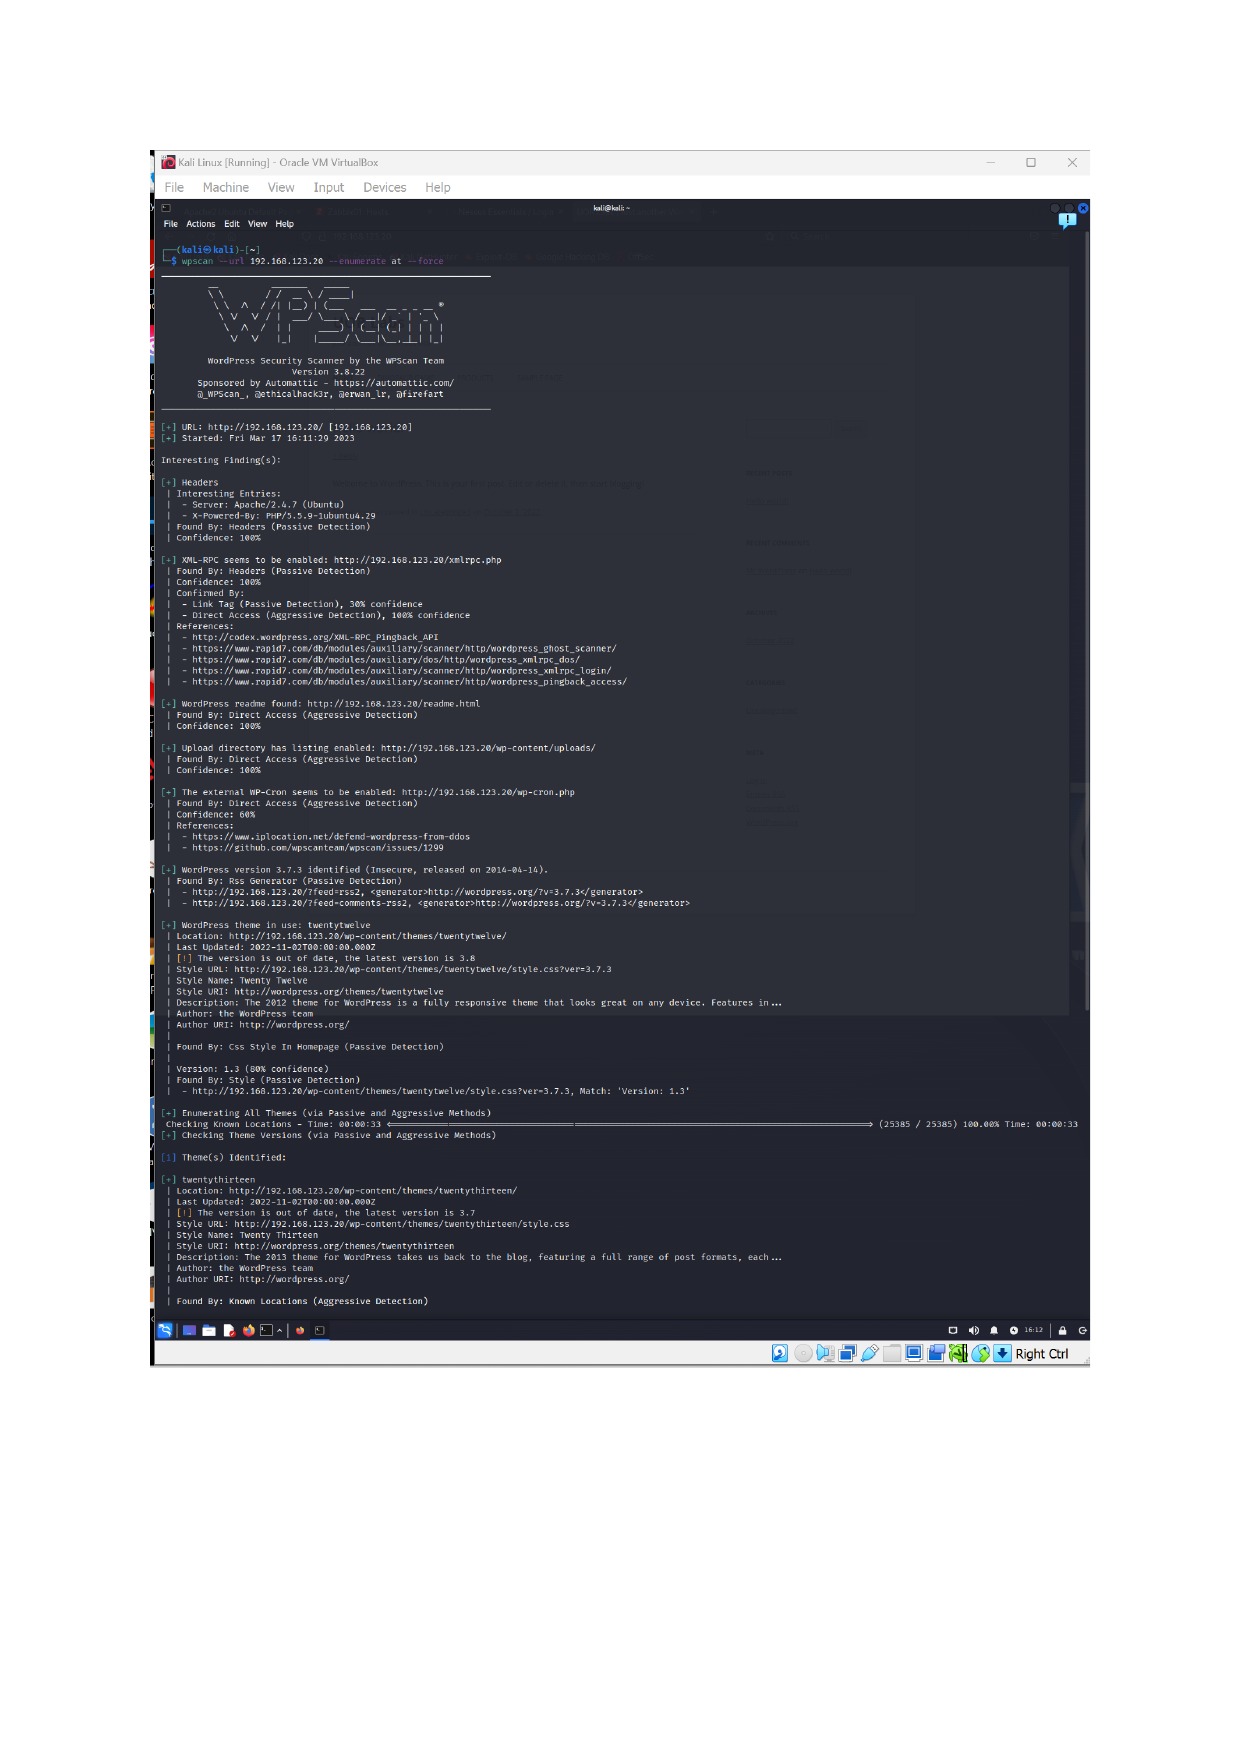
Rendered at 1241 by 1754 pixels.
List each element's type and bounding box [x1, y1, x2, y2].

picture [150, 150, 1091, 1368]
